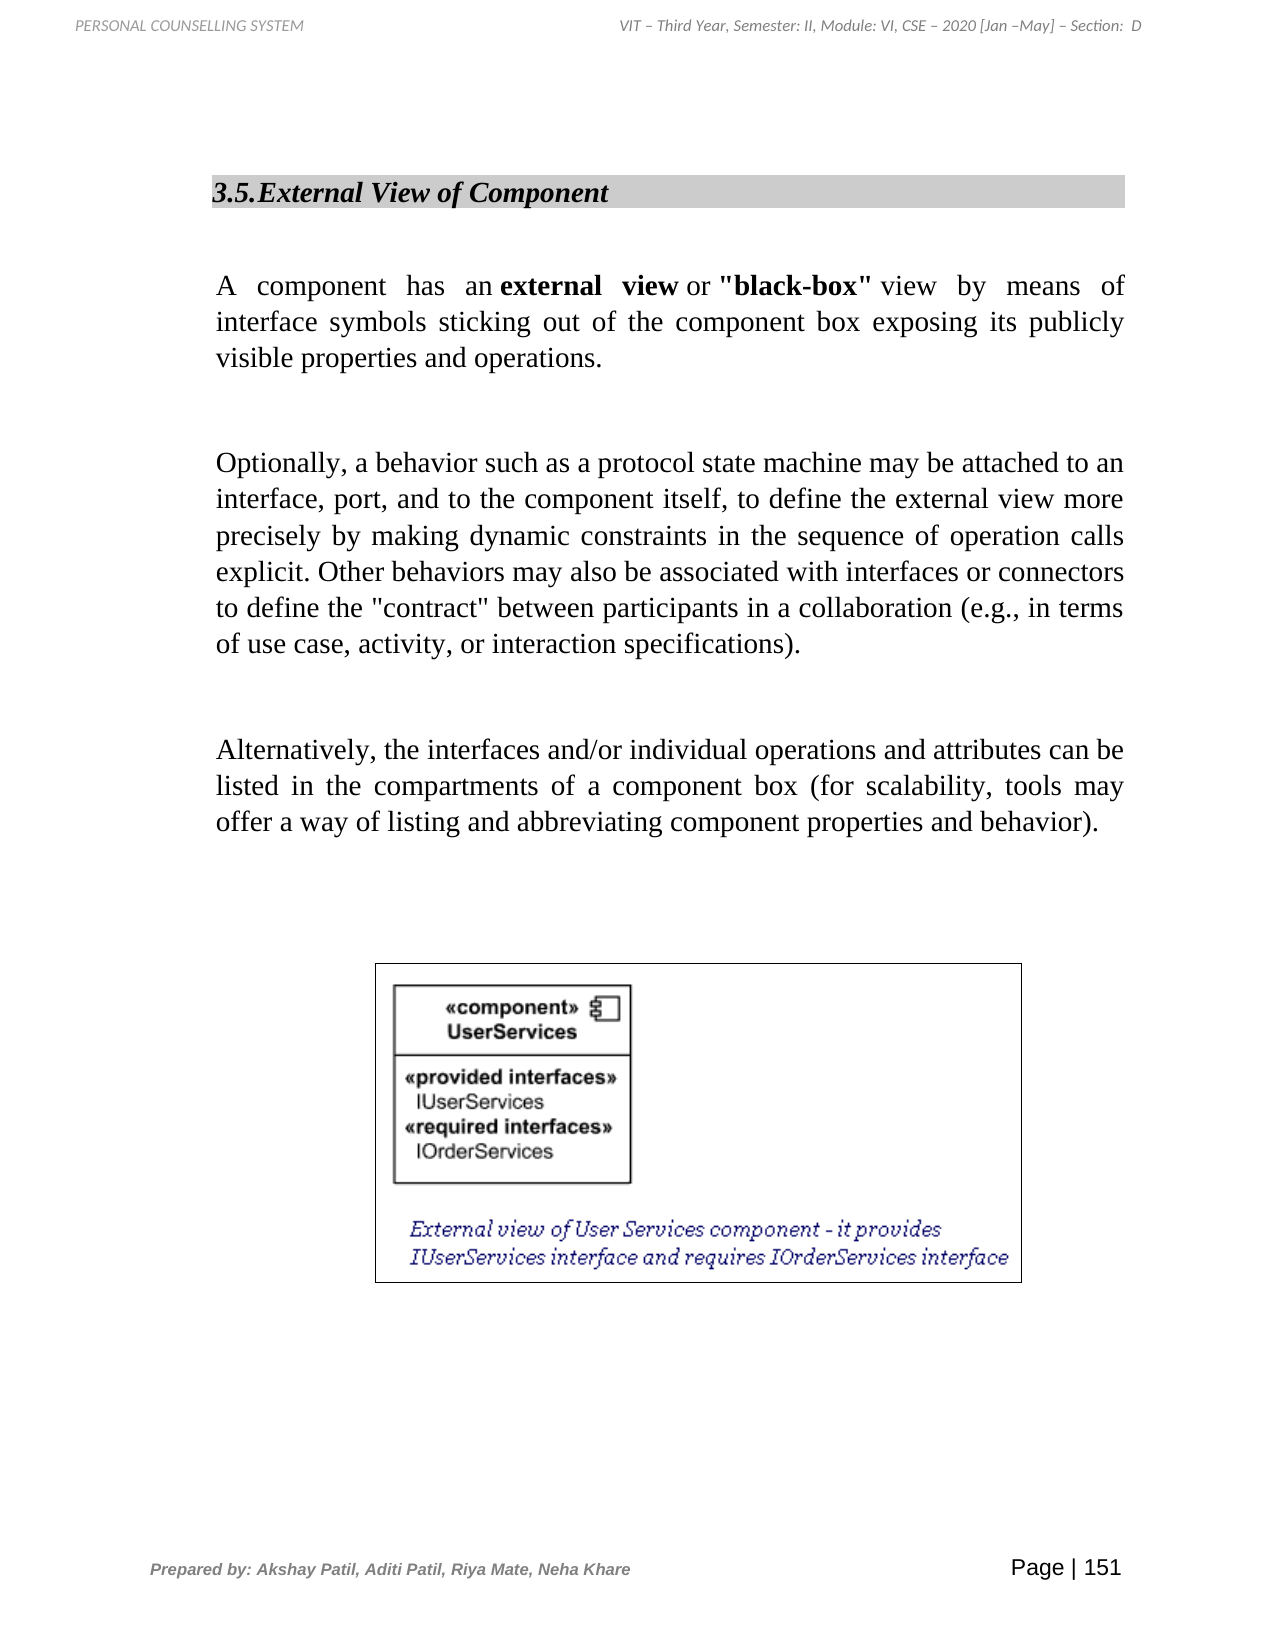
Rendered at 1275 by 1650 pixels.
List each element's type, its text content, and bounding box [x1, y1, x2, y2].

text Optionally, a behavior such as a protocol state machine may be attached to an interface, port, and to the component itself, to define the external view more precisely by making dynamic constraints in the sequence of operation calls explicit. Other behaviors may also be associated with interfaces or connectors to define the "contract" between participants in a collaboration (e.g., in terms of use case, activity, or interaction specifications). [216, 446, 1125, 660]
picture [376, 964, 1021, 1282]
text Alternatively, the interfaces and/or individual operations and attributes can be listed in the compartments of a component box (for scalability, tools may offer a way of listing and abbreviating component properties and behavior). [216, 732, 1125, 838]
text A component has an external view or "black-box" view by means of interface symbols sticking out of the component box exposing its publicly visible properties and operations. [216, 268, 1125, 373]
subtitle External View of Component [212, 175, 1125, 208]
